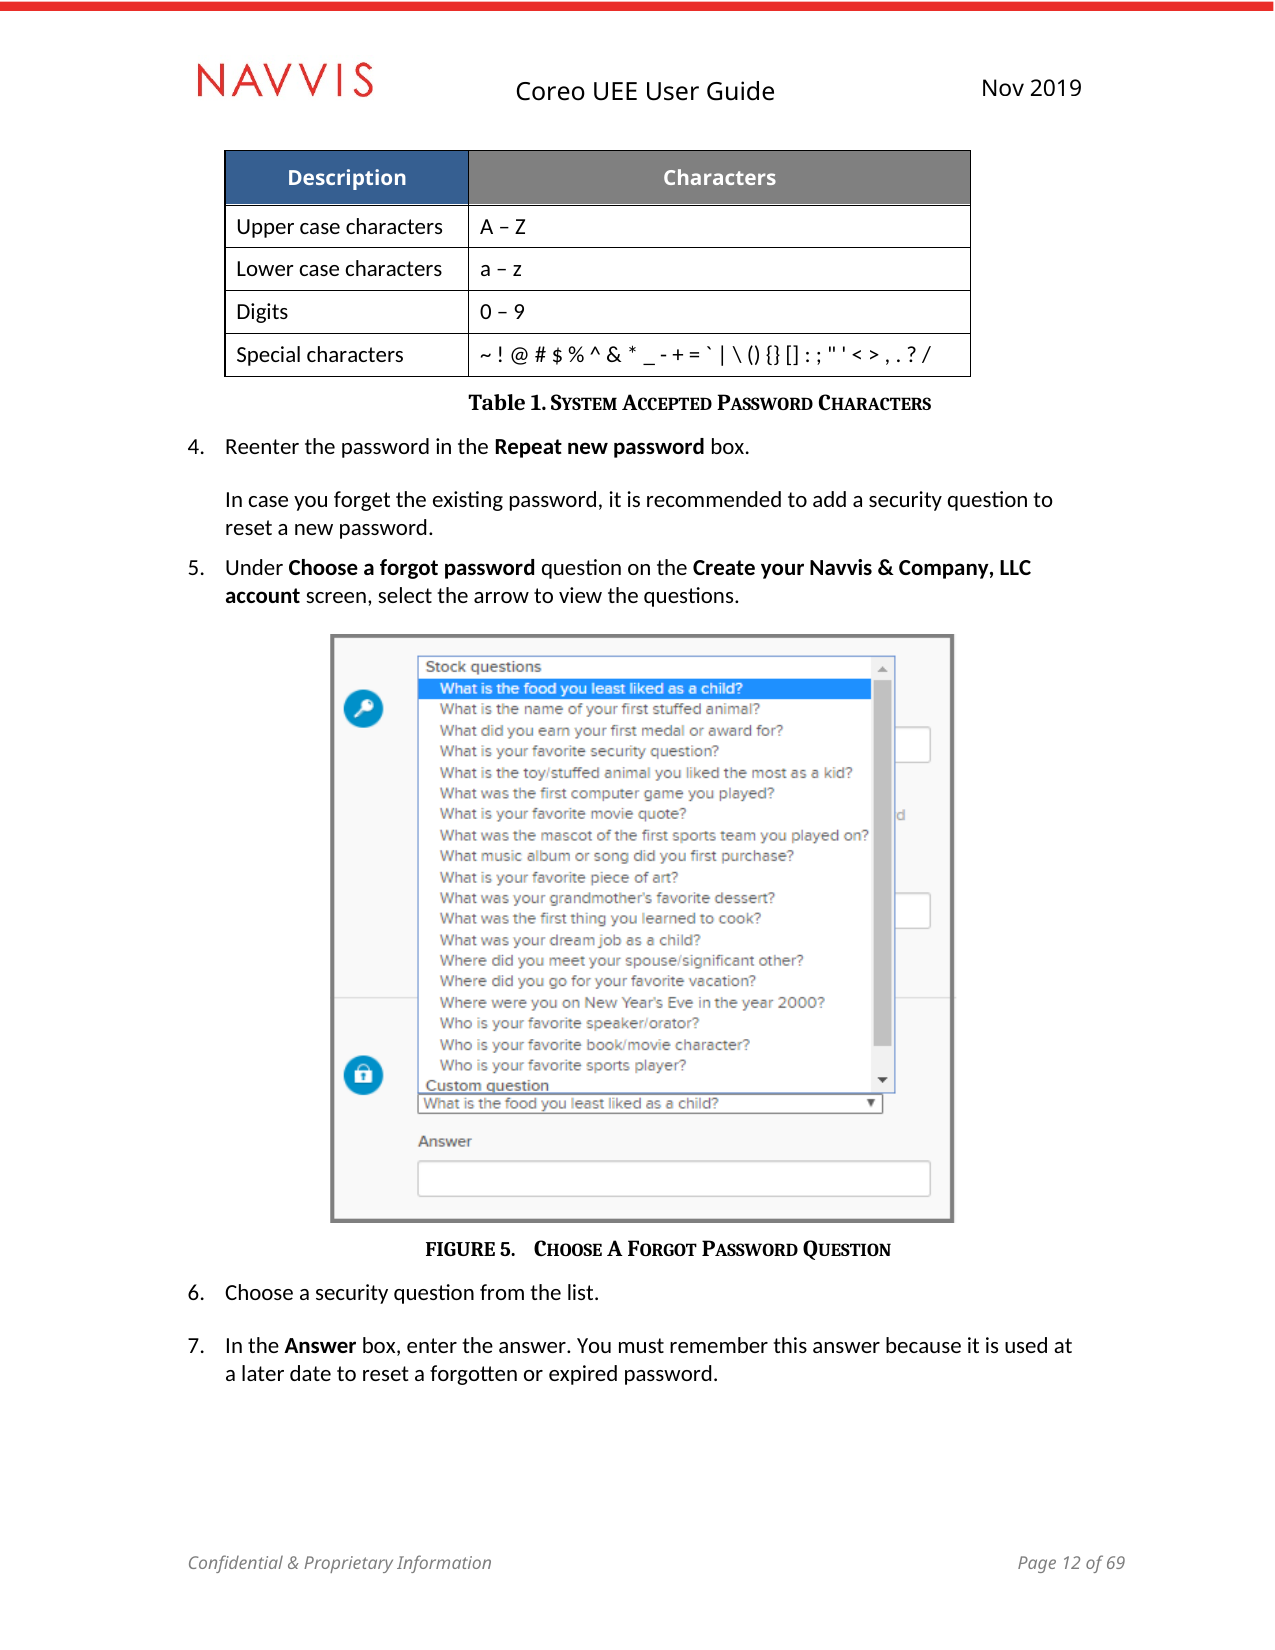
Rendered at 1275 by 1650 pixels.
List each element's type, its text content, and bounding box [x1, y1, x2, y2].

text System Accepted Password Characters [312, 389, 1087, 416]
table_cell Lower case characters [226, 248, 468, 290]
list Under Choose a forgot password question on the Create your Navvis & Company, LLC account screen, select the arrow to view the questions. [187, 553, 1087, 609]
table_cell Digits [226, 291, 468, 333]
list In the Answer box, enter the answer. You must remember this answer because it is used at a later date to reset a forgotten or expired password. [187, 1331, 1087, 1387]
text In case you forget the existing password, it is recommended to add a security question to reset a new password. [225, 485, 1087, 541]
table_cell A – Z [469, 206, 970, 247]
table_cell 0 – 9 [469, 291, 970, 333]
table_header Description [226, 151, 468, 204]
picture [187, 55, 383, 104]
text Choose A Forgot Password Question [229, 1236, 1087, 1262]
list Reenter the password in the Repeat new password box. [187, 432, 1087, 460]
table_cell a – z [469, 248, 970, 290]
table_cell Special characters [226, 334, 468, 376]
table_cell ~ ! @ # $ % ^ & * _ - + = ` | \ () {} [] : ; " ' < > , . ? / [469, 334, 970, 376]
table_header Characters [469, 151, 970, 204]
list Choose a security question from the list. [187, 1278, 1087, 1306]
table_cell Upper case characters [226, 206, 468, 247]
picture [330, 634, 957, 1223]
